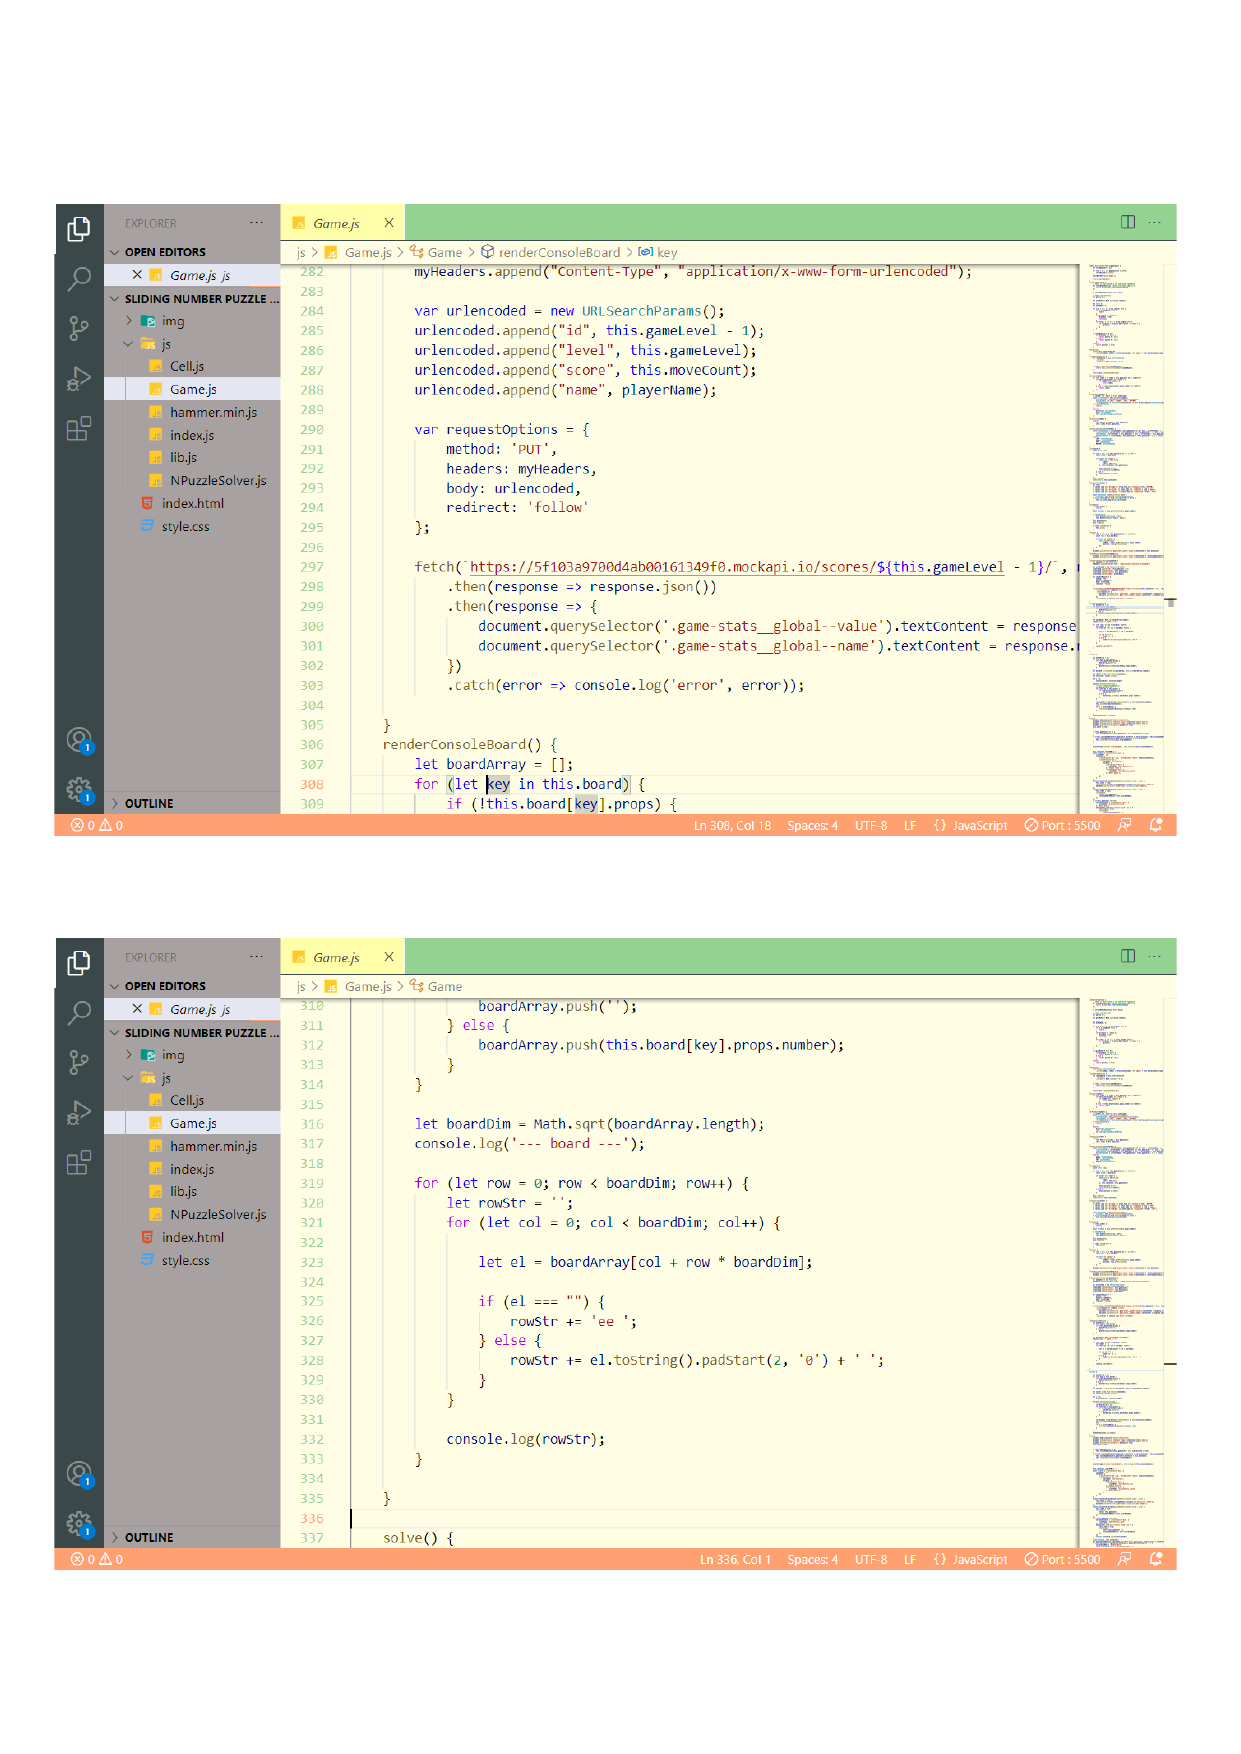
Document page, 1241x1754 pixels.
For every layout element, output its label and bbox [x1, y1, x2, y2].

picture [54, 938, 1177, 1570]
picture [54, 204, 1177, 836]
